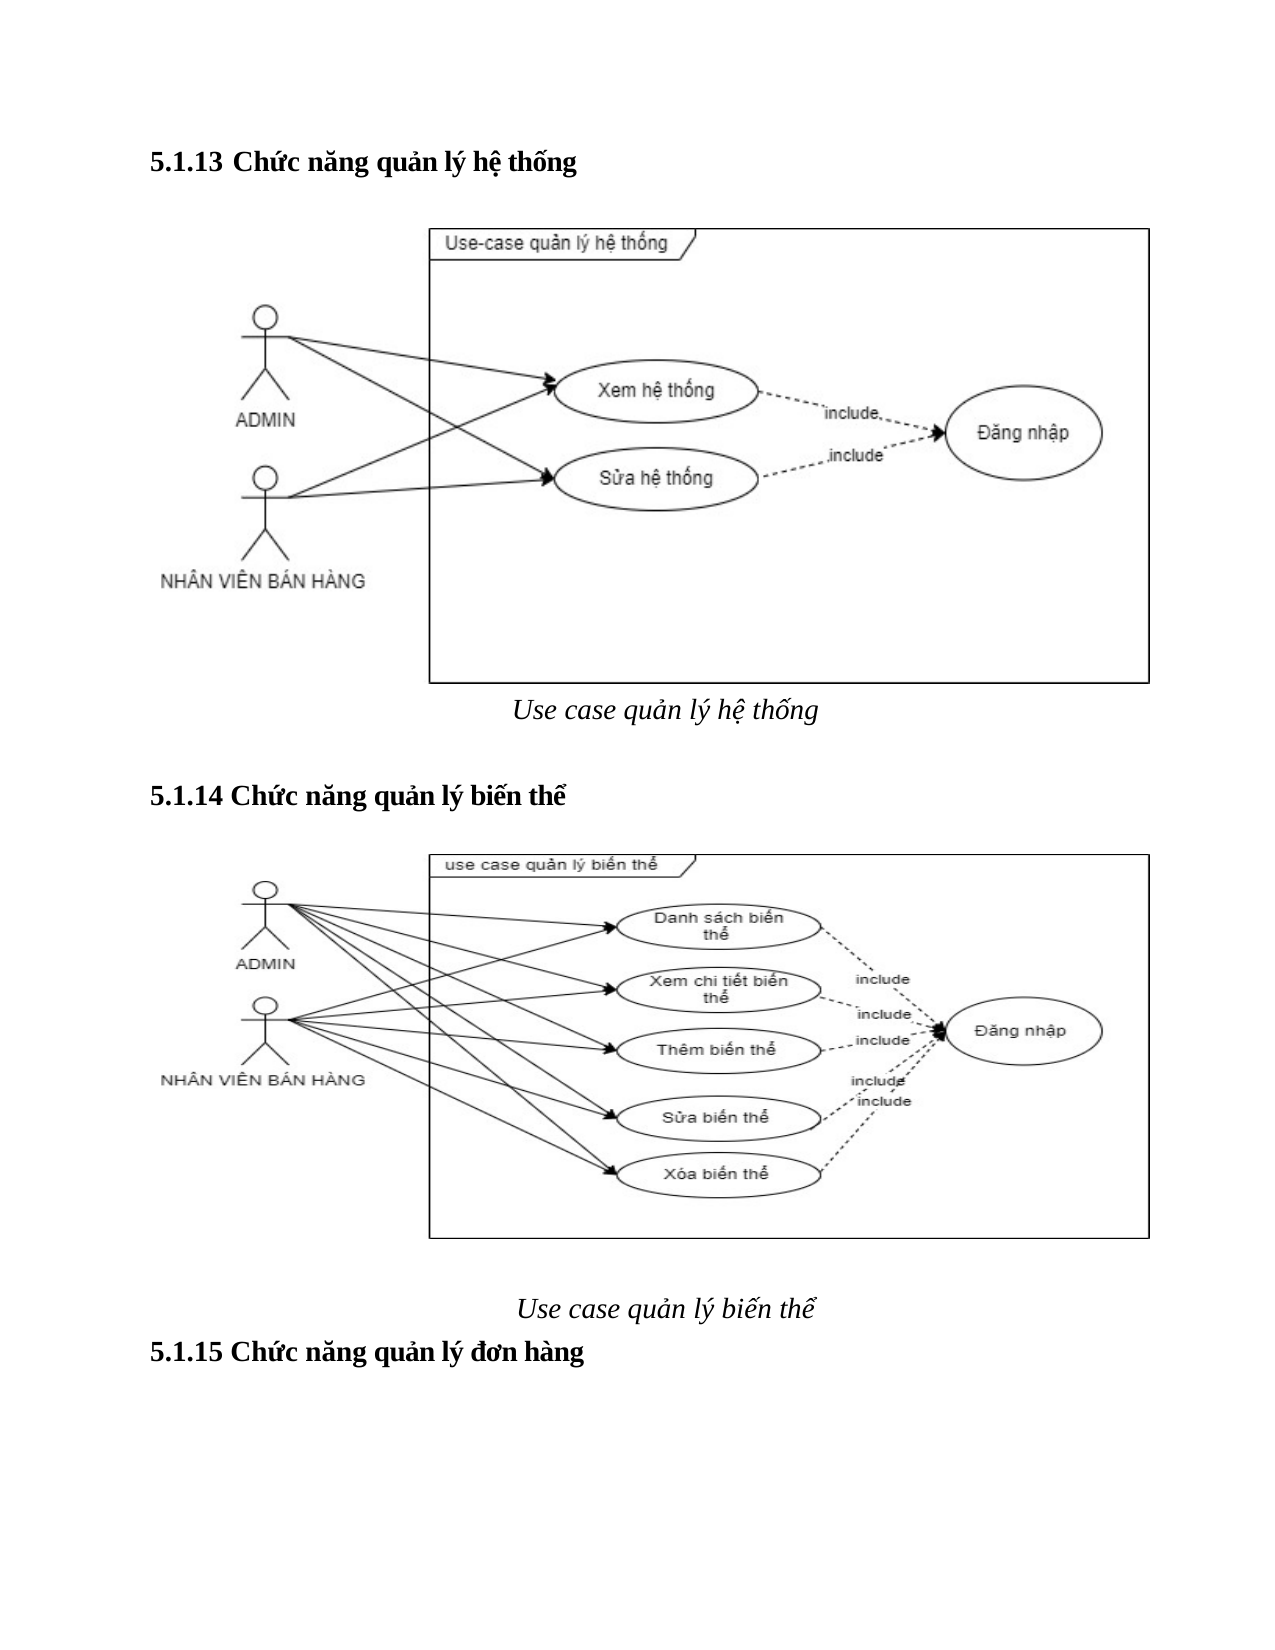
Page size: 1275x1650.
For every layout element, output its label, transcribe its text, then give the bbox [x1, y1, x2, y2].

text Use case quản lý hệ thống [237, 692, 1096, 726]
picture [160, 854, 1150, 1239]
subtitle 5.1.14 Chức năng quản lý biến thể [150, 778, 1198, 812]
text Use case quản lý biến thể [237, 1291, 1096, 1325]
subtitle Chức năng quản lý hệ thống [150, 144, 1198, 177]
picture [160, 228, 1150, 684]
subtitle 5.1.15 Chức năng quản lý đơn hàng [150, 1334, 1198, 1367]
